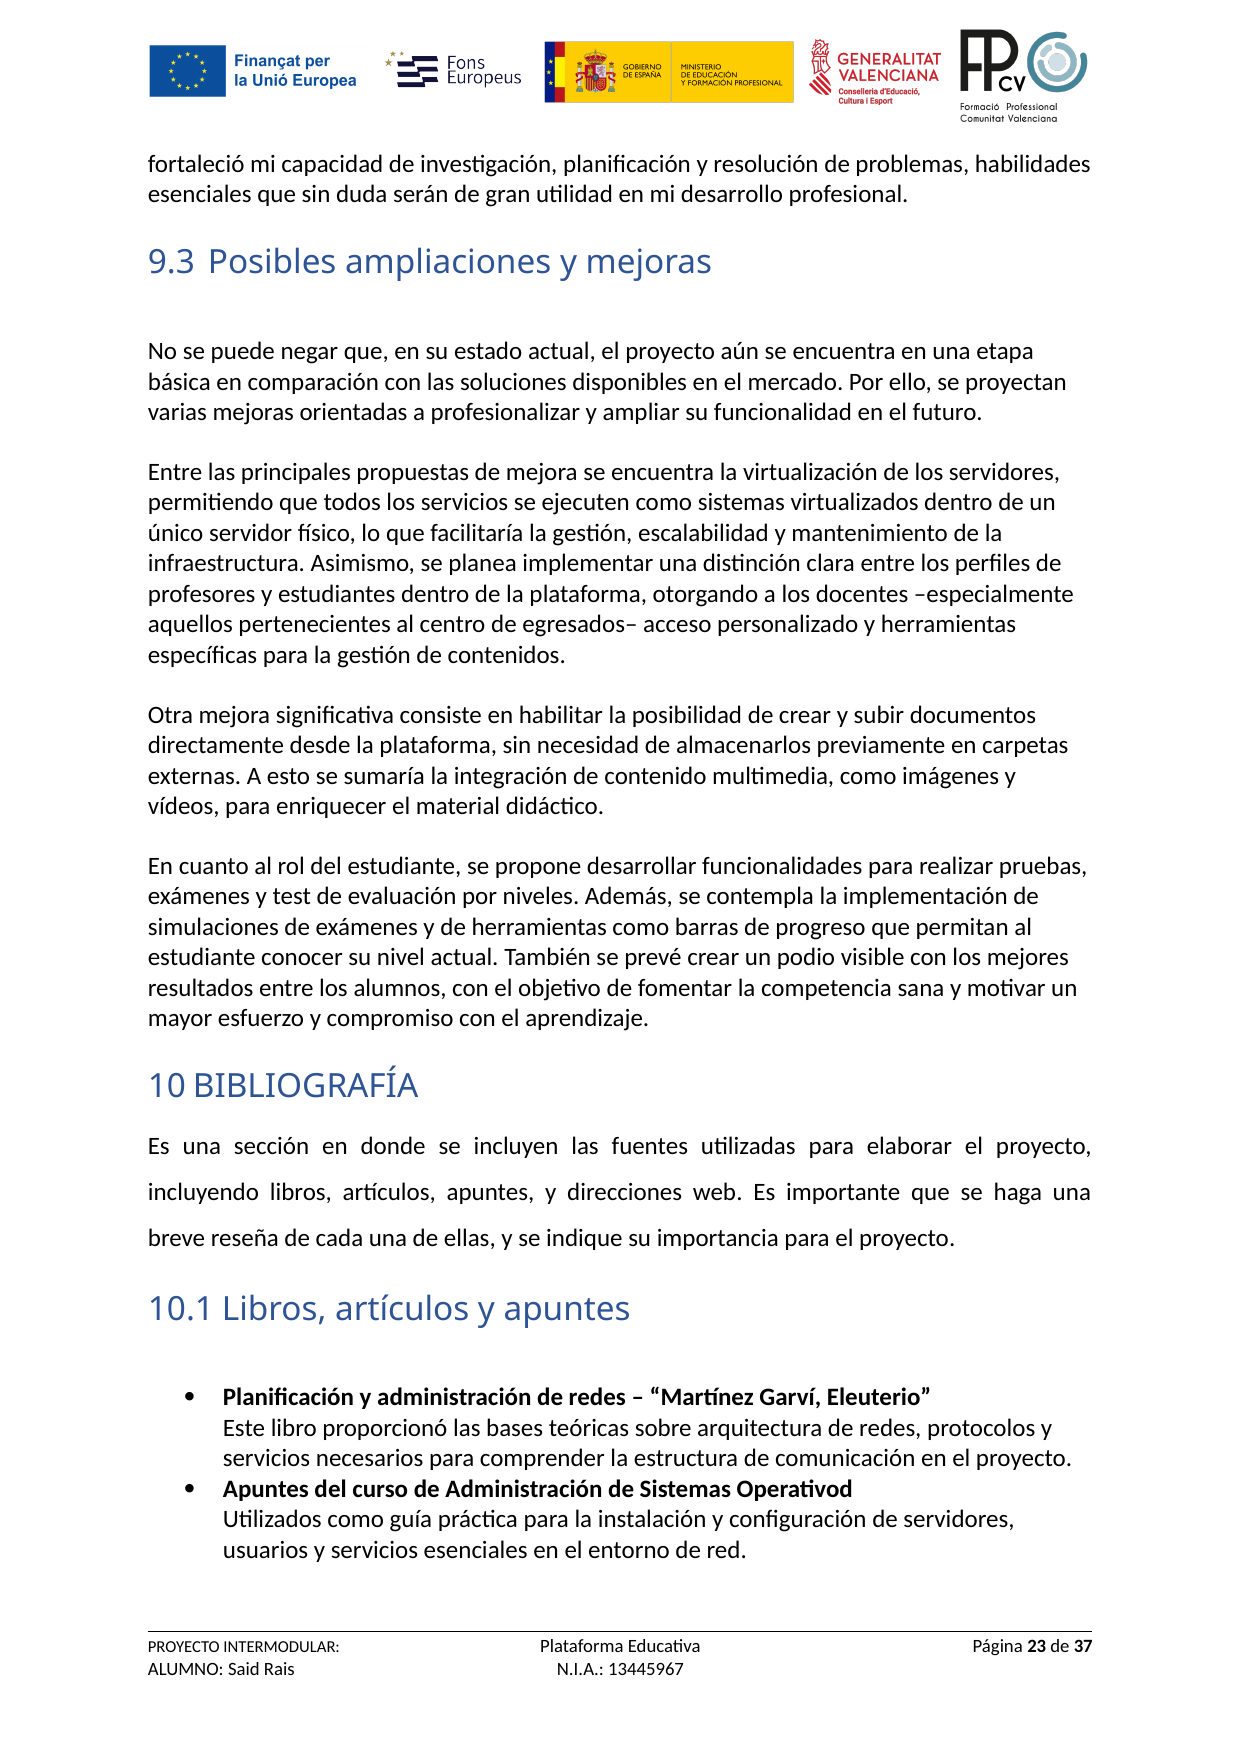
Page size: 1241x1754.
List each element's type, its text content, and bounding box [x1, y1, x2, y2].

text Otra mejora significativa consiste en habilitar la posibilidad de crear y subir documentos directamente desde la plataforma, sin necesidad de almacenarlos previamente en carpetas externas. A esto se sumaría la integración de contenido multimedia, como imágenes y vídeos, para enriquecer el material didáctico. [148, 699, 1092, 821]
text Entre las principales propuestas de mejora se encuentra la virtualización de los servidores, permitiendo que todos los servicios se ejecuten como sistemas virtualizados dentro de un único servidor físico, lo que facilitaría la gestión, escalabilidad y mantenimiento de la infraestructura. Asimismo, se planea implementar una distinción clara entre los perfiles de profesores y estudiantes dentro de la plataforma, otorgando a los docentes –especialmente aquellos pertenecientes al centro de egresados– acceso personalizado y herramientas específicas para la gestión de contenidos. [148, 456, 1092, 669]
subtitle Libros, artículos y apuntes [148, 1284, 1092, 1330]
picture [384, 50, 530, 94]
picture [809, 39, 941, 105]
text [148, 148, 1092, 209]
text No se puede negar que, en su estado actual, el proyecto aún se encuentra en una etapa básica en comparación con las soluciones disponibles en el mercado. Por ello, se proyectan varias mejoras orientadas a profesionalizar y ampliar su funcionalidad en el futuro. [148, 335, 1092, 427]
list Planificación y administración de redes – “Martínez Garví, Eleuterio” Este libro proporcionó las bases teóricas sobre arquitectura de redes, protocolos y servicios necesarios para comprender la estructura de comunicación en el proyecto. [185, 1382, 1092, 1473]
subtitle Posibles ampliaciones y mejoras [148, 238, 1092, 283]
subtitle BIBLIOGRAFÍA [148, 1062, 1092, 1108]
text En cuanto al rol del estudiante, se propone desarrollar funcionalidades para realizar pruebas, exámenes y test de evaluación por niveles. Además, se contempla la implementación de simulaciones de exámenes y de herramientas como barras de progreso que permitan al estudiante conocer su nivel actual. También se prevé crear un podio visible con los mejores resultados entre los alumnos, con el objetivo de fomentar la competencia sana y motivar un mayor esfuerzo y compromiso con el aprendizaje. [148, 850, 1092, 1033]
text Es una sección en donde se incluyen las fuentes utilizadas para elaborar el proyecto, incluyendo libros, artículos, apuntes, y direcciones web. Es importante que se haga una breve reseña de cada una de ellas, y se indique su importancia para el proyecto. [148, 1130, 1092, 1252]
picture [147, 44, 370, 102]
picture [955, 22, 1091, 127]
picture [543, 40, 795, 104]
list Apuntes del curso de Administración de Sistemas Operativod Utilizados como guía práctica para la instalación y configuración de servidores, usuarios y servicios esenciales en el entorno de red. [185, 1502, 1092, 1594]
